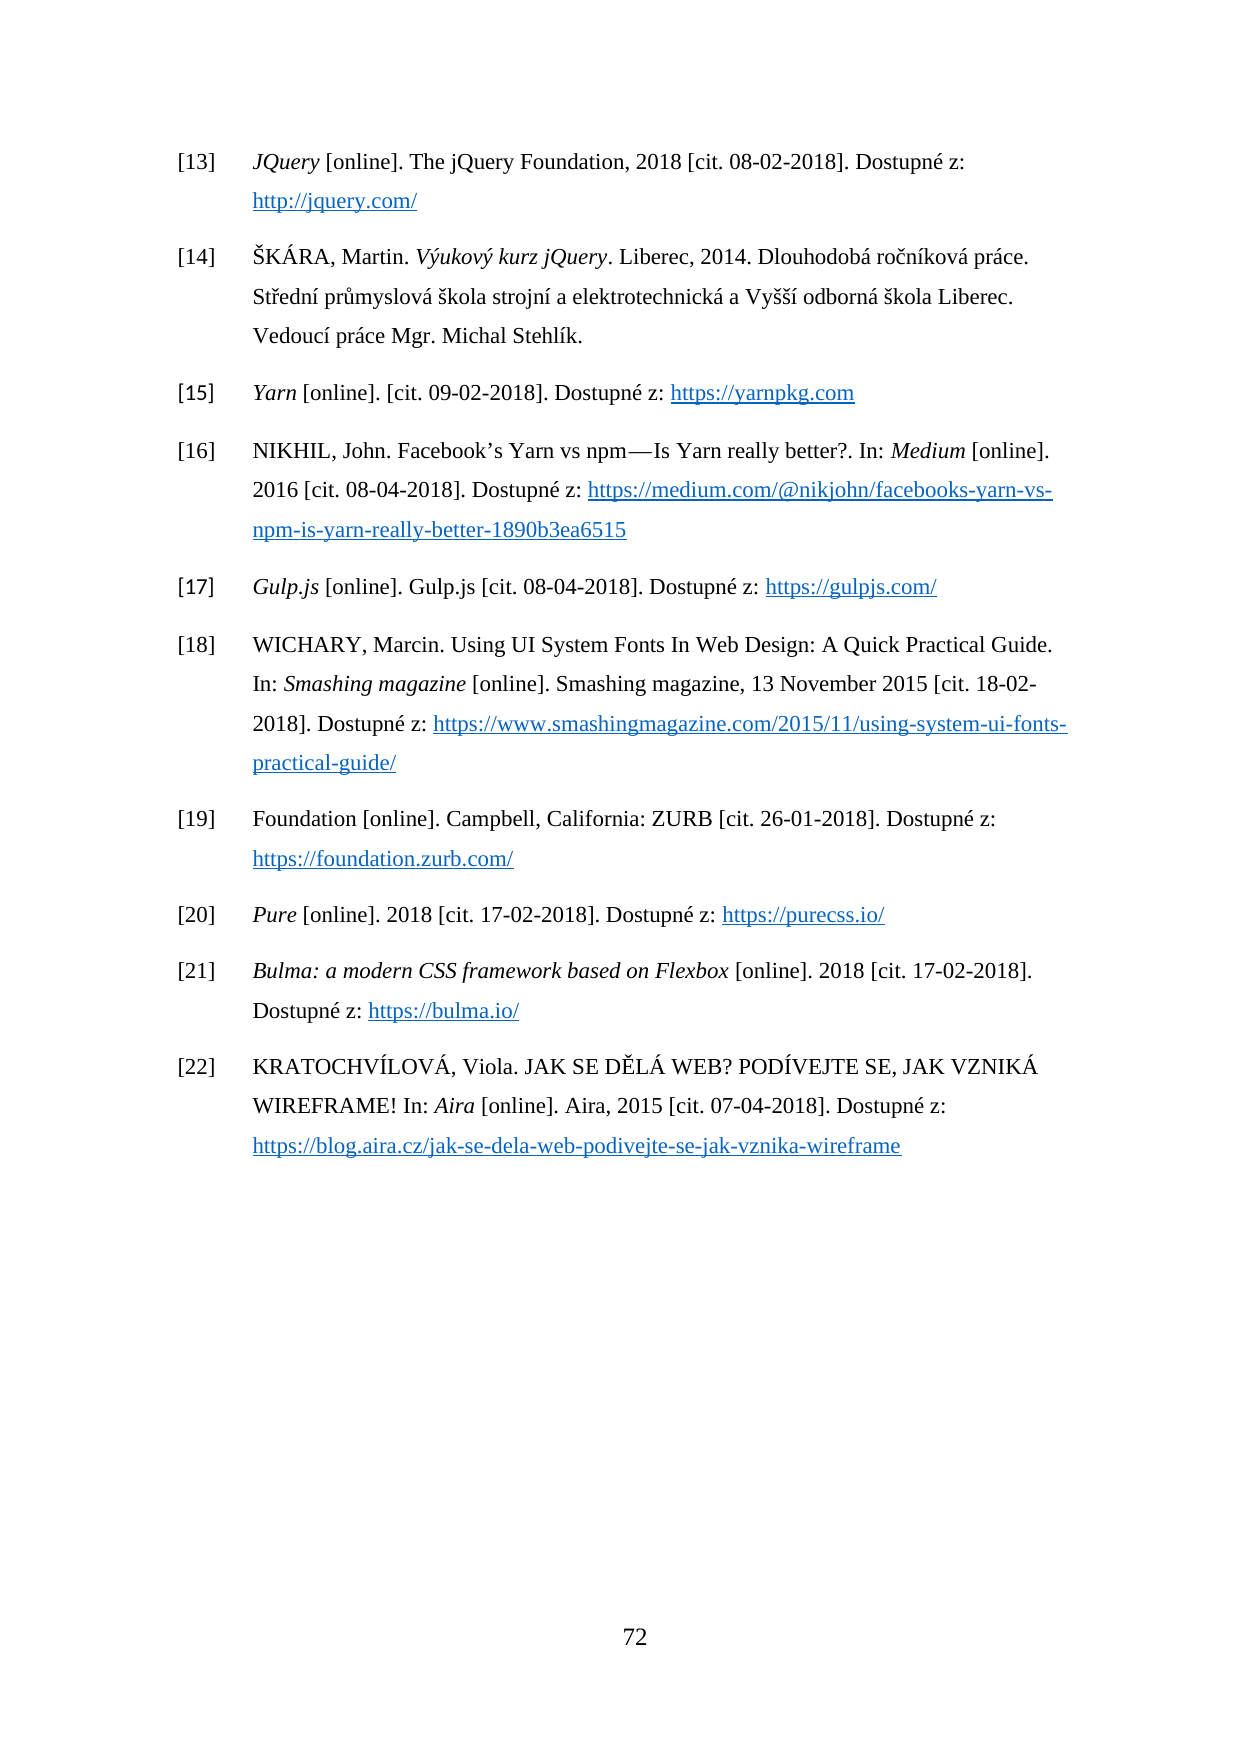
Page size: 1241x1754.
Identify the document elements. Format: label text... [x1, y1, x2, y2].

list Yarn [online]. [cit. 09-02-2018]. Dostupné z: https://yarnpkg.com [177, 378, 1092, 406]
list Foundation [online]. Campbell, California: ZURB [cit. 26-01-2018]. Dostupné z: https://foundation.zurb.com/ [177, 805, 1092, 871]
list Bulma: a modern CSS framework based on Flexbox [online]. 2018 [cit. 17-02-2018]. Dostupné z: https://bulma.io/ [177, 957, 1092, 1023]
list NIKHIL, John. Facebook’s Yarn vs npm — Is Yarn really better?. In: Medium [online]. 2016 [cit. 08-04-2018]. Dostupné z: https://medium.com/@nikjohn/facebooks-yarn-vs-npm-is-yarn-really-better-1890b3ea6515 [177, 437, 1092, 542]
list WICHARY, Marcin. Using UI System Fonts In Web Design: A Quick Practical Guide. In: Smashing magazine [online]. Smashing magazine, 13 November 2015 [cit. 18-02-2018]. Dostupné z: https://www.smashingmagazine.com/2015/11/using-system-ui-fonts-practical-guide/ [177, 631, 1092, 776]
list Pure [online]. 2018 [cit. 17-02-2018]. Dostupné z: https://purecss.io/ [177, 901, 1092, 927]
list JQuery [online]. The jQuery Foundation, 2018 [cit. 08-02-2018]. Dostupné z: http://jquery.com/ [177, 148, 1092, 213]
list KRATOCHVÍLOVÁ, Viola. JAK SE DĚLÁ WEB? PODÍVEJTE SE, JAK VZNIKÁ WIREFRAME! In: Aira [online]. Aira, 2015 [cit. 07-04-2018]. Dostupné z: https://blog.aira.cz/jak-se-dela-web-podivejte-se-jak-vznika-wireframe [177, 1053, 1092, 1158]
list ŠKÁRA, Martin. Výukový kurz jQuery. Liberec, 2014. Dlouhodobá ročníková práce. Střední průmyslová škola strojní a elektrotechnická a Vyšší odborná škola Liberec. Vedoucí práce Mgr. Michal Stehlík. [177, 243, 1092, 349]
list Gulp.js [online]. Gulp.js [cit. 08-04-2018]. Dostupné z: https://gulpjs.com/ [177, 572, 1092, 600]
